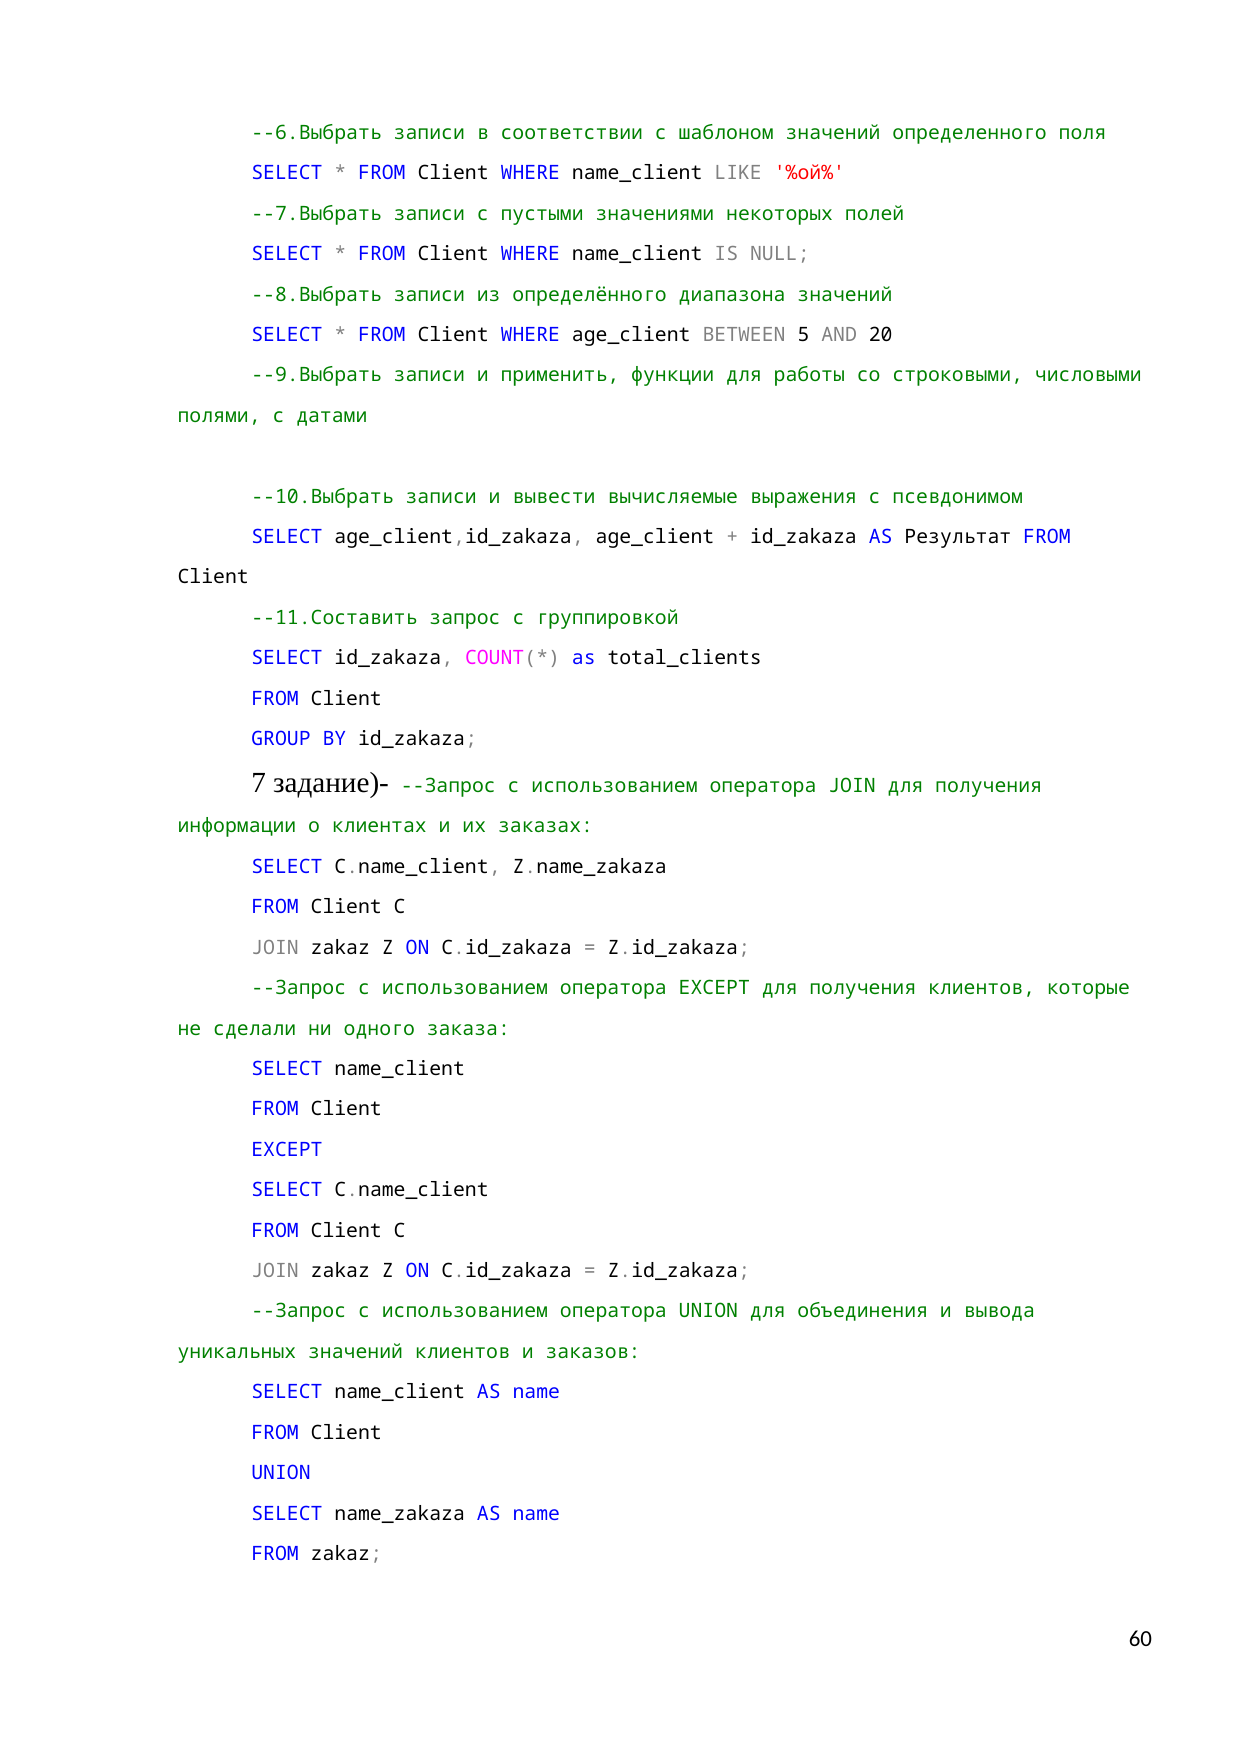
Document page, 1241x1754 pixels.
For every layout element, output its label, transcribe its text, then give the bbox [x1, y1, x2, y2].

text SELECT C.name_client [177, 1176, 1152, 1202]
text --9.Выбрать записи и применить, функции для работы со строковыми, числовыми полями, с датами [177, 361, 1152, 428]
text SELECT * FROM Client WHERE name_client LIKE '%ой%' [177, 158, 1152, 186]
text SELECT * FROM Client WHERE name_client IS NULL; [177, 239, 1152, 266]
text SELECT id_zakaza, COUNT(*) as total_clients [177, 643, 1152, 671]
text FROM Client [177, 1095, 1152, 1122]
text SELECT age_client,id_zakaza, age_client + id_zakaza AS Результат FROM Client [177, 522, 1152, 590]
text --Запрос с использованием оператора UNION для объединения и вывода уникальных значений клиентов и заказов: [177, 1297, 1152, 1364]
text FROM Client [177, 1418, 1152, 1445]
text JOIN zakaz Z ON C.id_zakaza = Z.id_zakaza; [177, 1256, 1152, 1283]
text EXCEPT [177, 1135, 1152, 1162]
text GROUP BY id_zakaza; [177, 724, 1152, 751]
text SELECT C.name_client, Z.name_zakaza [177, 852, 1152, 879]
text --7.Выбрать записи с пустыми значениями некоторых полей [177, 199, 1152, 226]
text FROM zakaz; [177, 1539, 1152, 1566]
text UNION [177, 1458, 1152, 1485]
text SELECT name_client AS name [177, 1378, 1152, 1404]
text SELECT name_client [177, 1054, 1152, 1081]
text SELECT name_zakaza AS name [177, 1499, 1152, 1526]
text --8.Выбрать записи из определённого диапазона значений [177, 280, 1152, 307]
text --Запрос с использованием оператора EXCEPT для получения клиентов, которые не сделали ни одного заказа: [177, 973, 1152, 1041]
text FROM Client C [177, 893, 1152, 919]
text SELECT * FROM Client WHERE age_client BETWEEN 5 AND 20 [177, 320, 1152, 347]
text --10.Выбрать записи и вывести вычисляемые выражения с псевдонимом [177, 482, 1152, 509]
text --11.Составить запрос с группировкой [177, 603, 1152, 630]
text --6.Выбрать записи в соответствии с шаблоном значений определенного поля [177, 118, 1152, 145]
text JOIN zakaz Z ON C.id_zakaza = Z.id_zakaza; [177, 933, 1152, 960]
text 7 задание)- --Запрос с использованием оператора JOIN для получения информации о клиентах и их заказах: [177, 765, 1152, 839]
text FROM Client C [177, 1216, 1152, 1243]
text FROM Client [177, 684, 1152, 711]
